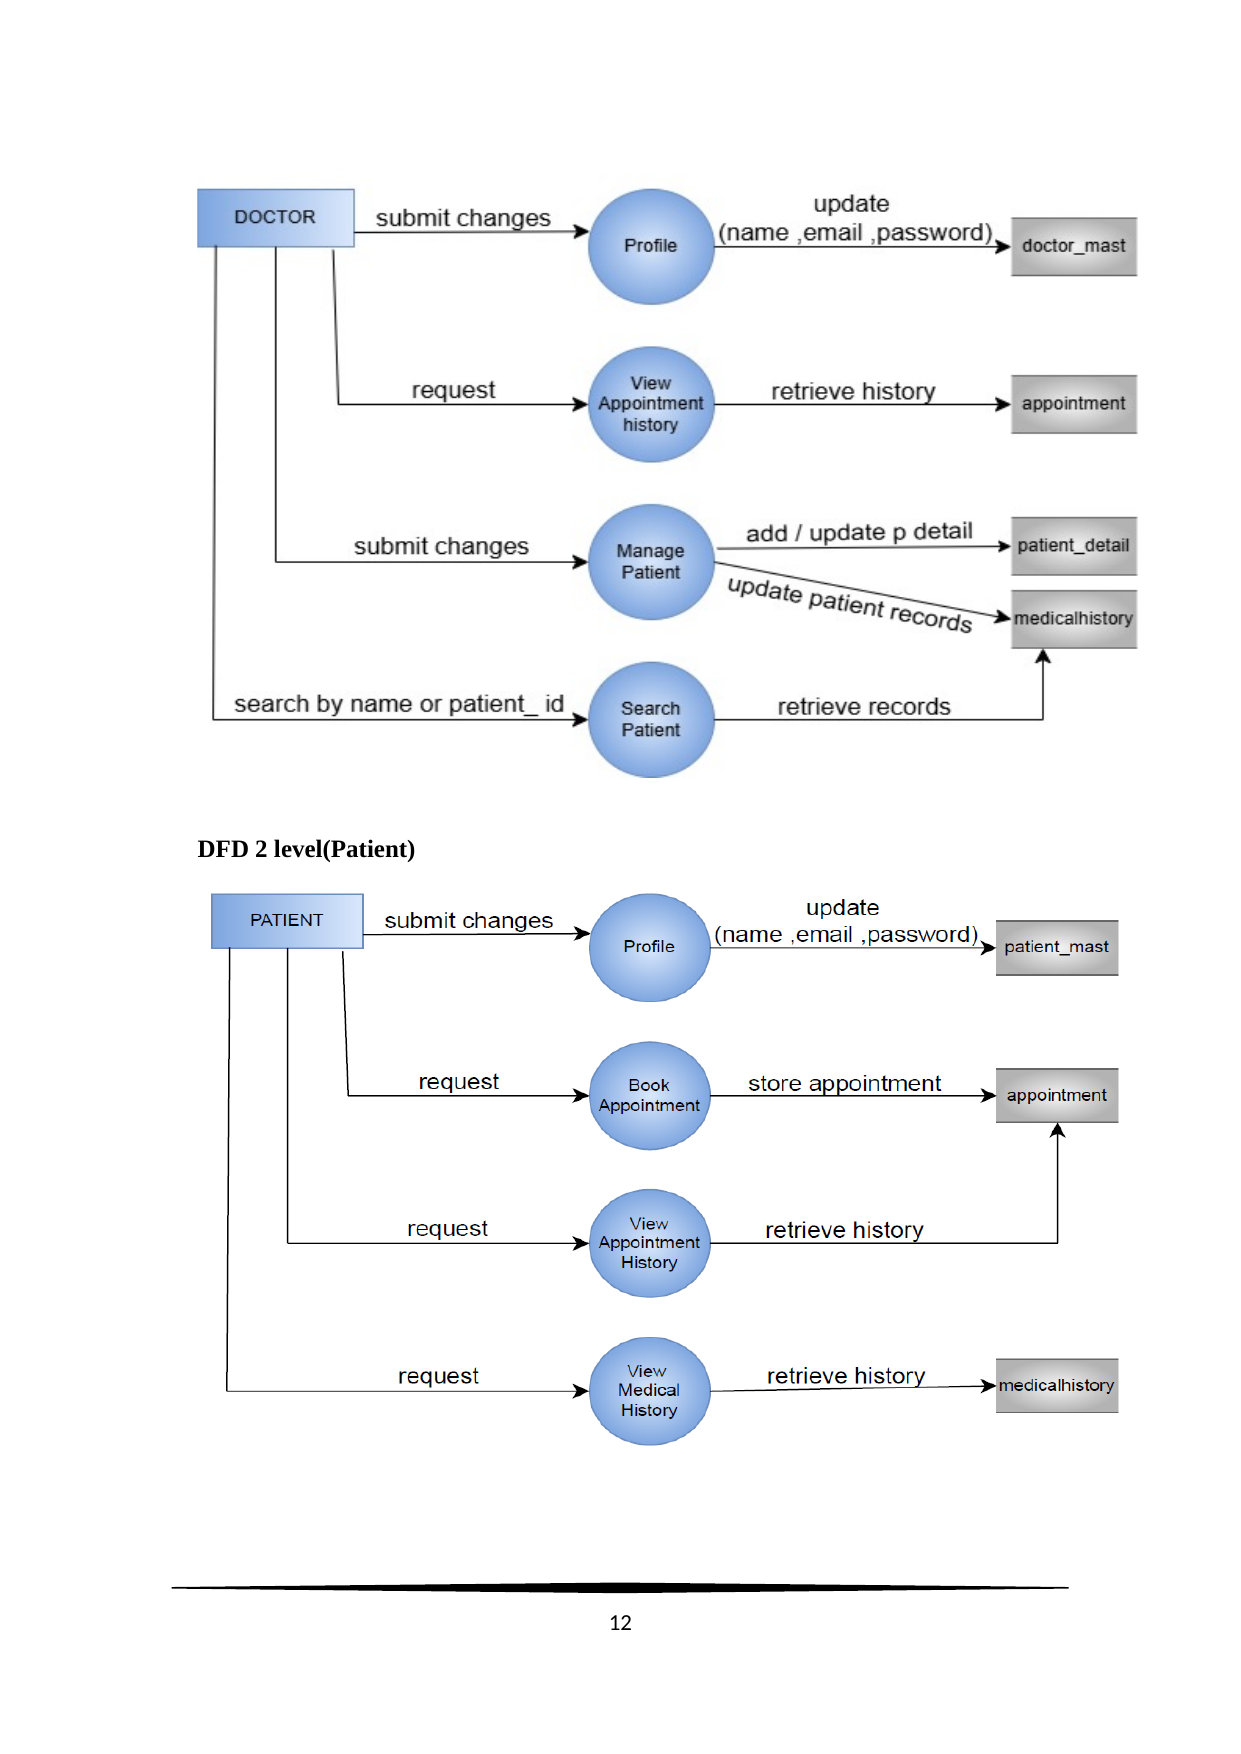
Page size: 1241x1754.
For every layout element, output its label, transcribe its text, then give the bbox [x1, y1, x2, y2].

list DFD 2 level(Patient) [197, 834, 1090, 863]
picture [197, 150, 1138, 778]
picture [197, 877, 1138, 1450]
